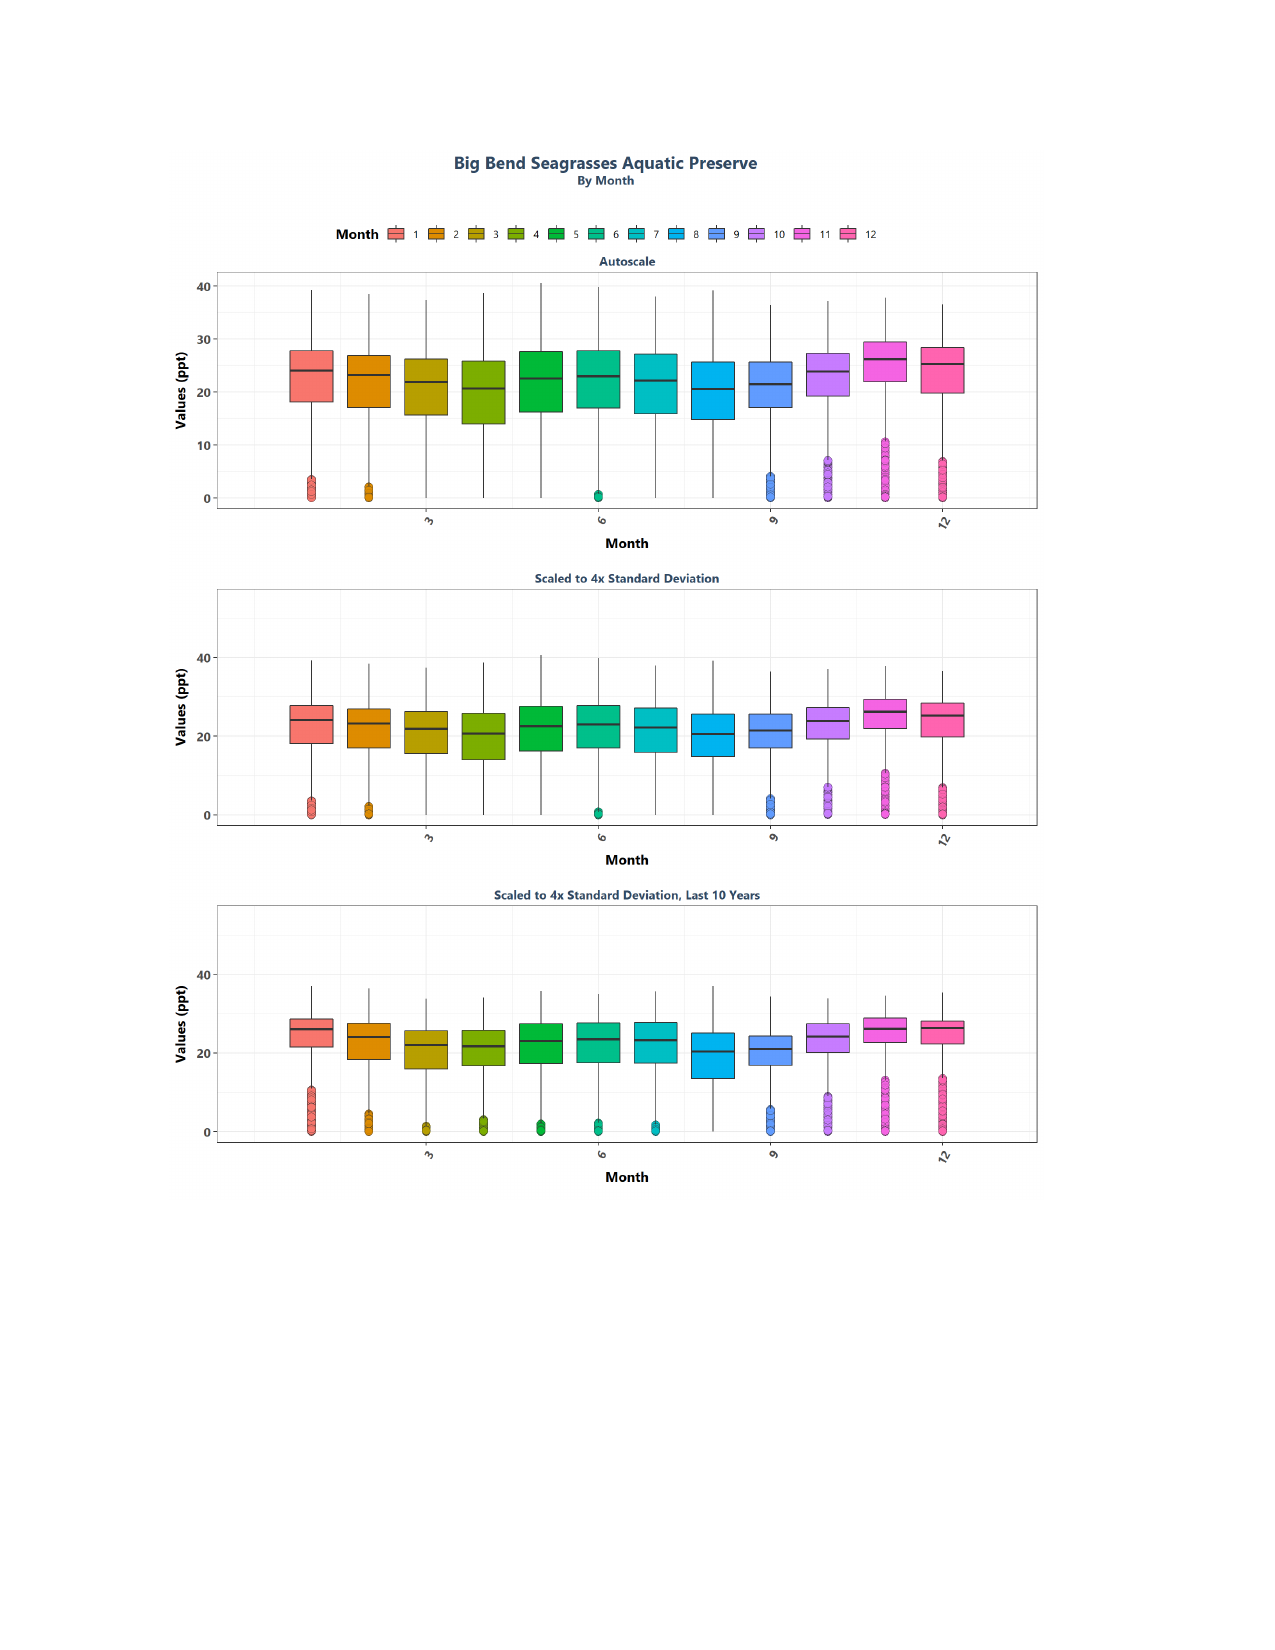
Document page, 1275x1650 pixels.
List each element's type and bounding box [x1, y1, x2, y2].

picture [168, 150, 1044, 1200]
